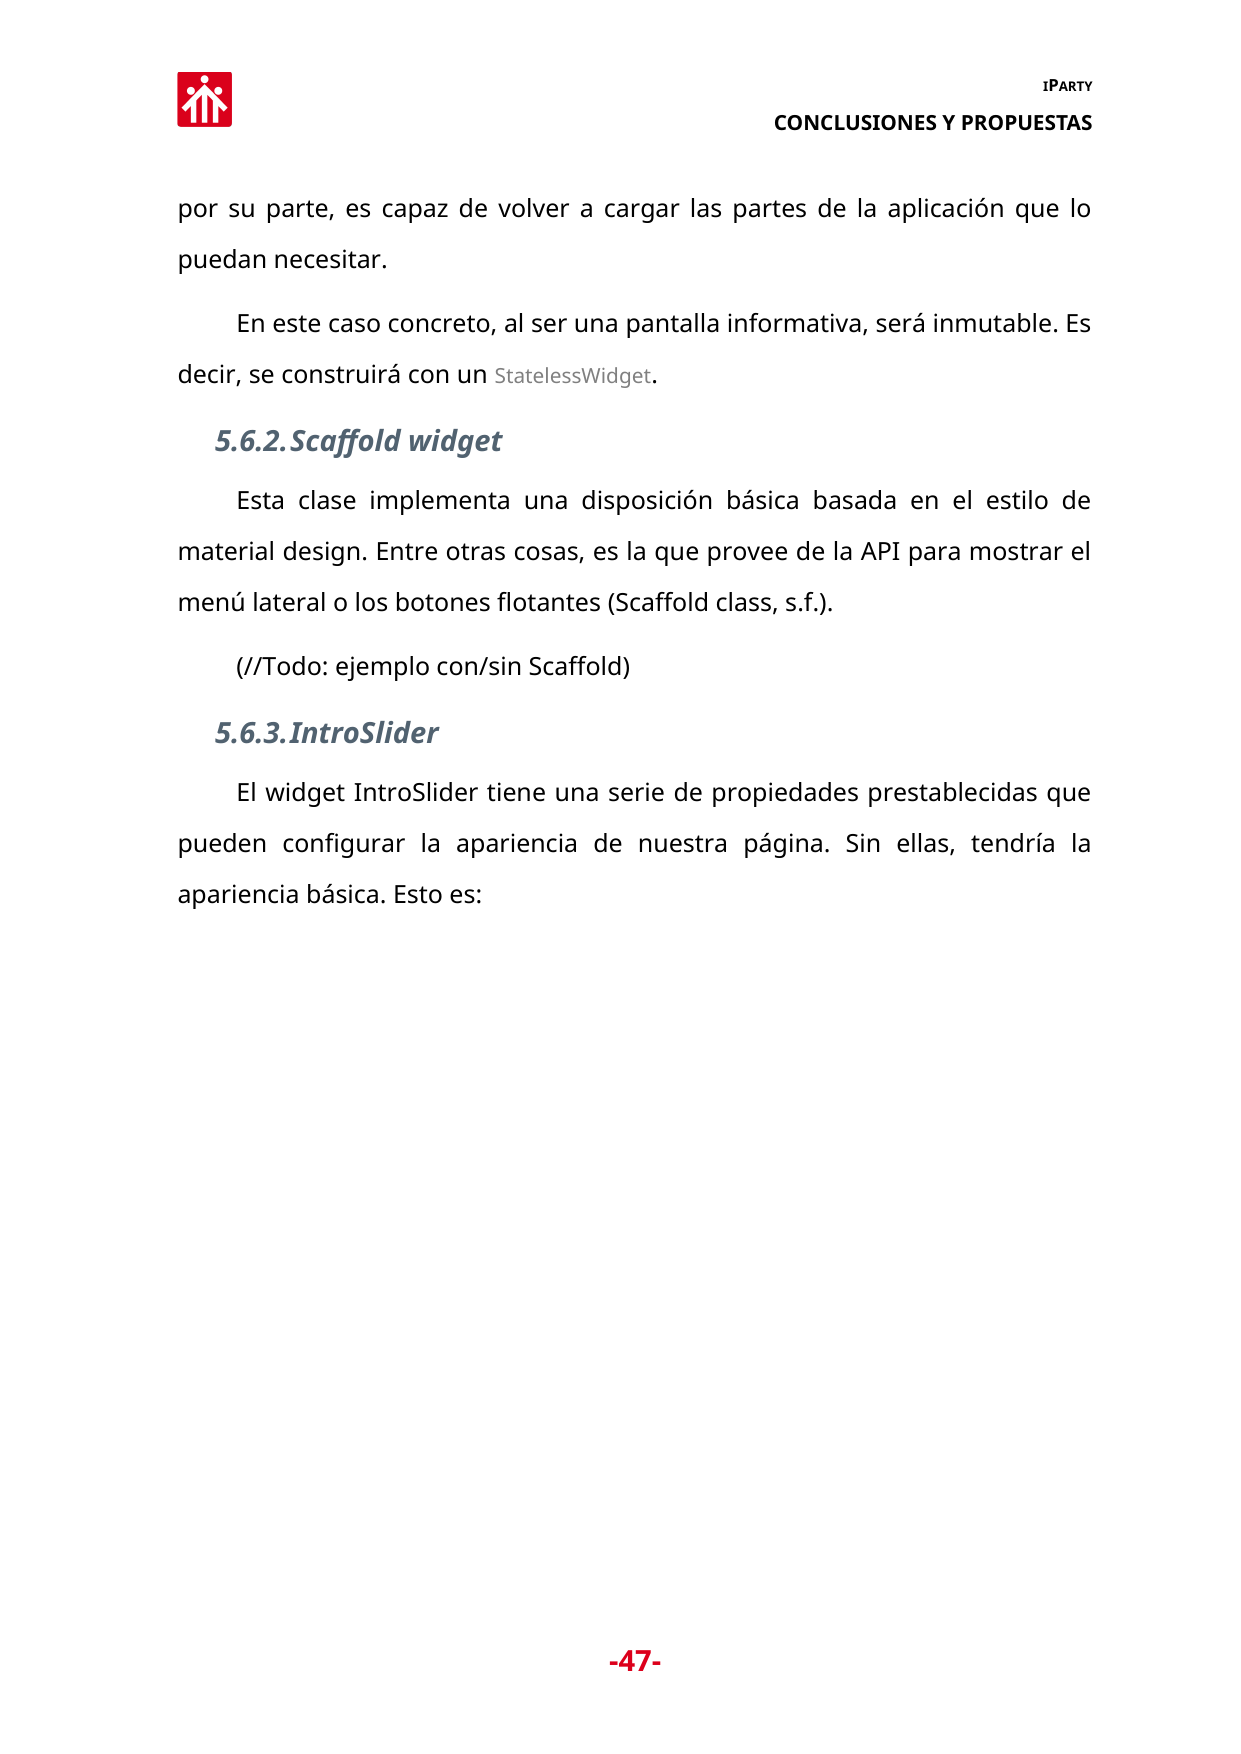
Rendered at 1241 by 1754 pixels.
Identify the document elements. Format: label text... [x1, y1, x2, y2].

text El widget IntroSlider tiene una serie de propiedades prestablecidas que pueden configurar la apariencia de nuestra página. Sin ellas, tendría la apariencia básica. Esto es: [177, 774, 1092, 911]
text (//Todo: ejemplo con/sin Scaffold) [177, 648, 1092, 682]
subtitle IntroSlider [215, 712, 1092, 752]
subtitle Scaffold widget [215, 420, 1092, 460]
picture [177, 72, 232, 127]
text Esta clase implementa una disposición básica basada en el estilo de material design. Entre otras cosas, es la que provee de la API para mostrar el menú lateral o los botones flotantes . [177, 483, 1092, 619]
text En este caso concreto, al ser una pantalla informativa, será inmutable. Es decir, se construirá con un StatelessWidget. [177, 306, 1092, 391]
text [177, 191, 1092, 276]
